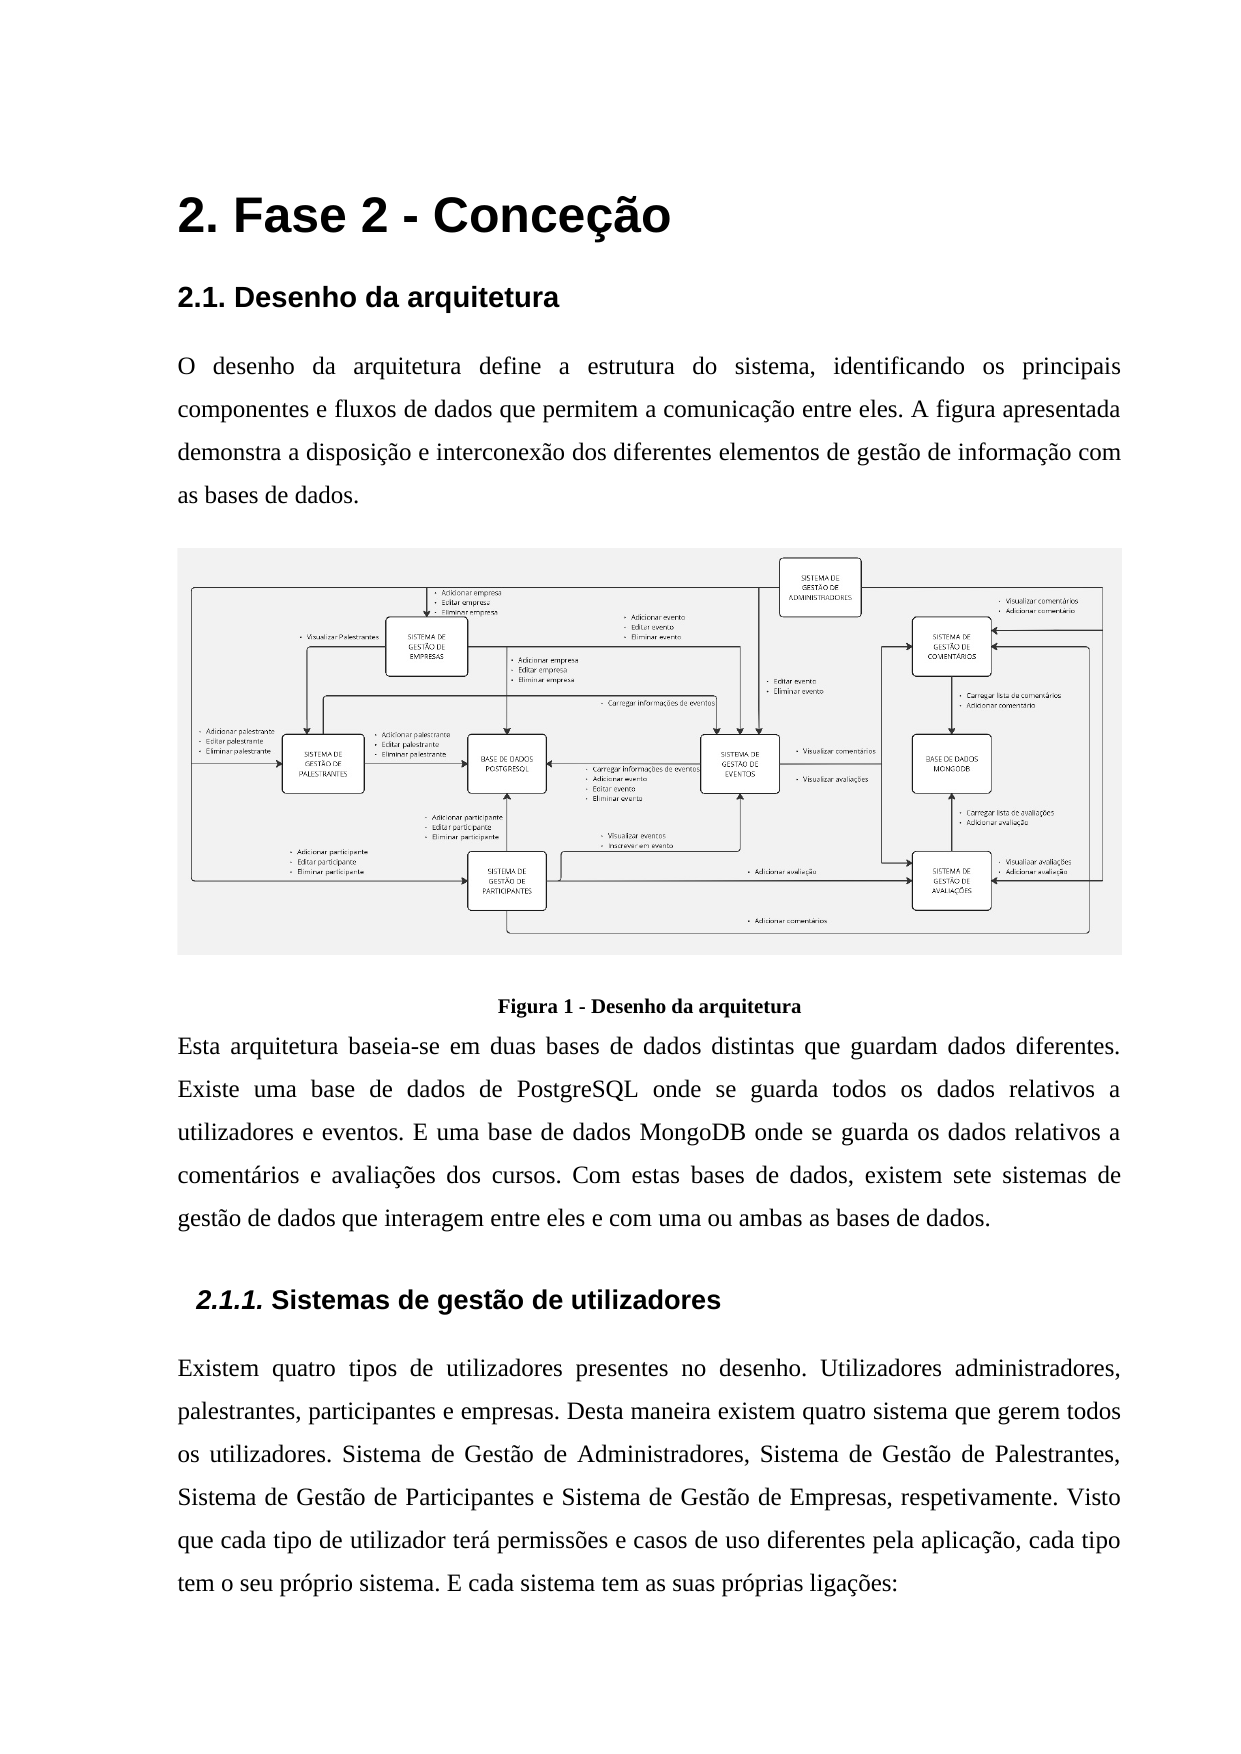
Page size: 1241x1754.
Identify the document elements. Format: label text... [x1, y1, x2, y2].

picture [177, 548, 1122, 955]
subtitle Desenho da arquitetura [177, 280, 1122, 314]
text O desenho da arquitetura define a estrutura do sistema, identificando os principais componentes e fluxos de dados que permitem a comunicação entre eles. A figura apresentada demonstra a disposição e interconexão dos diferentes elementos de gestão de informação com as bases de dados. [177, 351, 1122, 509]
subtitle Fase 2 - Conceção [177, 185, 1122, 243]
text Existem quatro tipos de utilizadores presentes no desenho. Utilizadores administradores, palestrantes, participantes e empresas. Desta maneira existem quatro sistema que gerem todos os utilizadores. Sistema de Gestão de Administradores, Sistema de Gestão de Palestrantes, Sistema de Gestão de Participantes e Sistema de Gestão de Empresas, respetivamente. Visto que cada tipo de utilizador terá permissões e casos de uso diferentes pela aplicação, cada tipo tem o seu próprio sistema. E cada sistema tem as suas próprias ligações: [177, 1353, 1122, 1597]
subtitle Sistemas de gestão de utilizadores [196, 1284, 1122, 1315]
text Esta arquitetura baseia-se em duas bases de dados distintas que guardam dados diferentes. Existe uma base de dados de PostgreSQL onde se guarda todos os dados relativos a utilizadores e eventos. E uma base de dados MongoDB onde se guarda os dados relativos a comentários e avaliações dos cursos. Com estas bases de dados, existem sete sistemas de gestão de dados que interagem entre eles e com uma ou ambas as bases de dados. [177, 1031, 1122, 1232]
